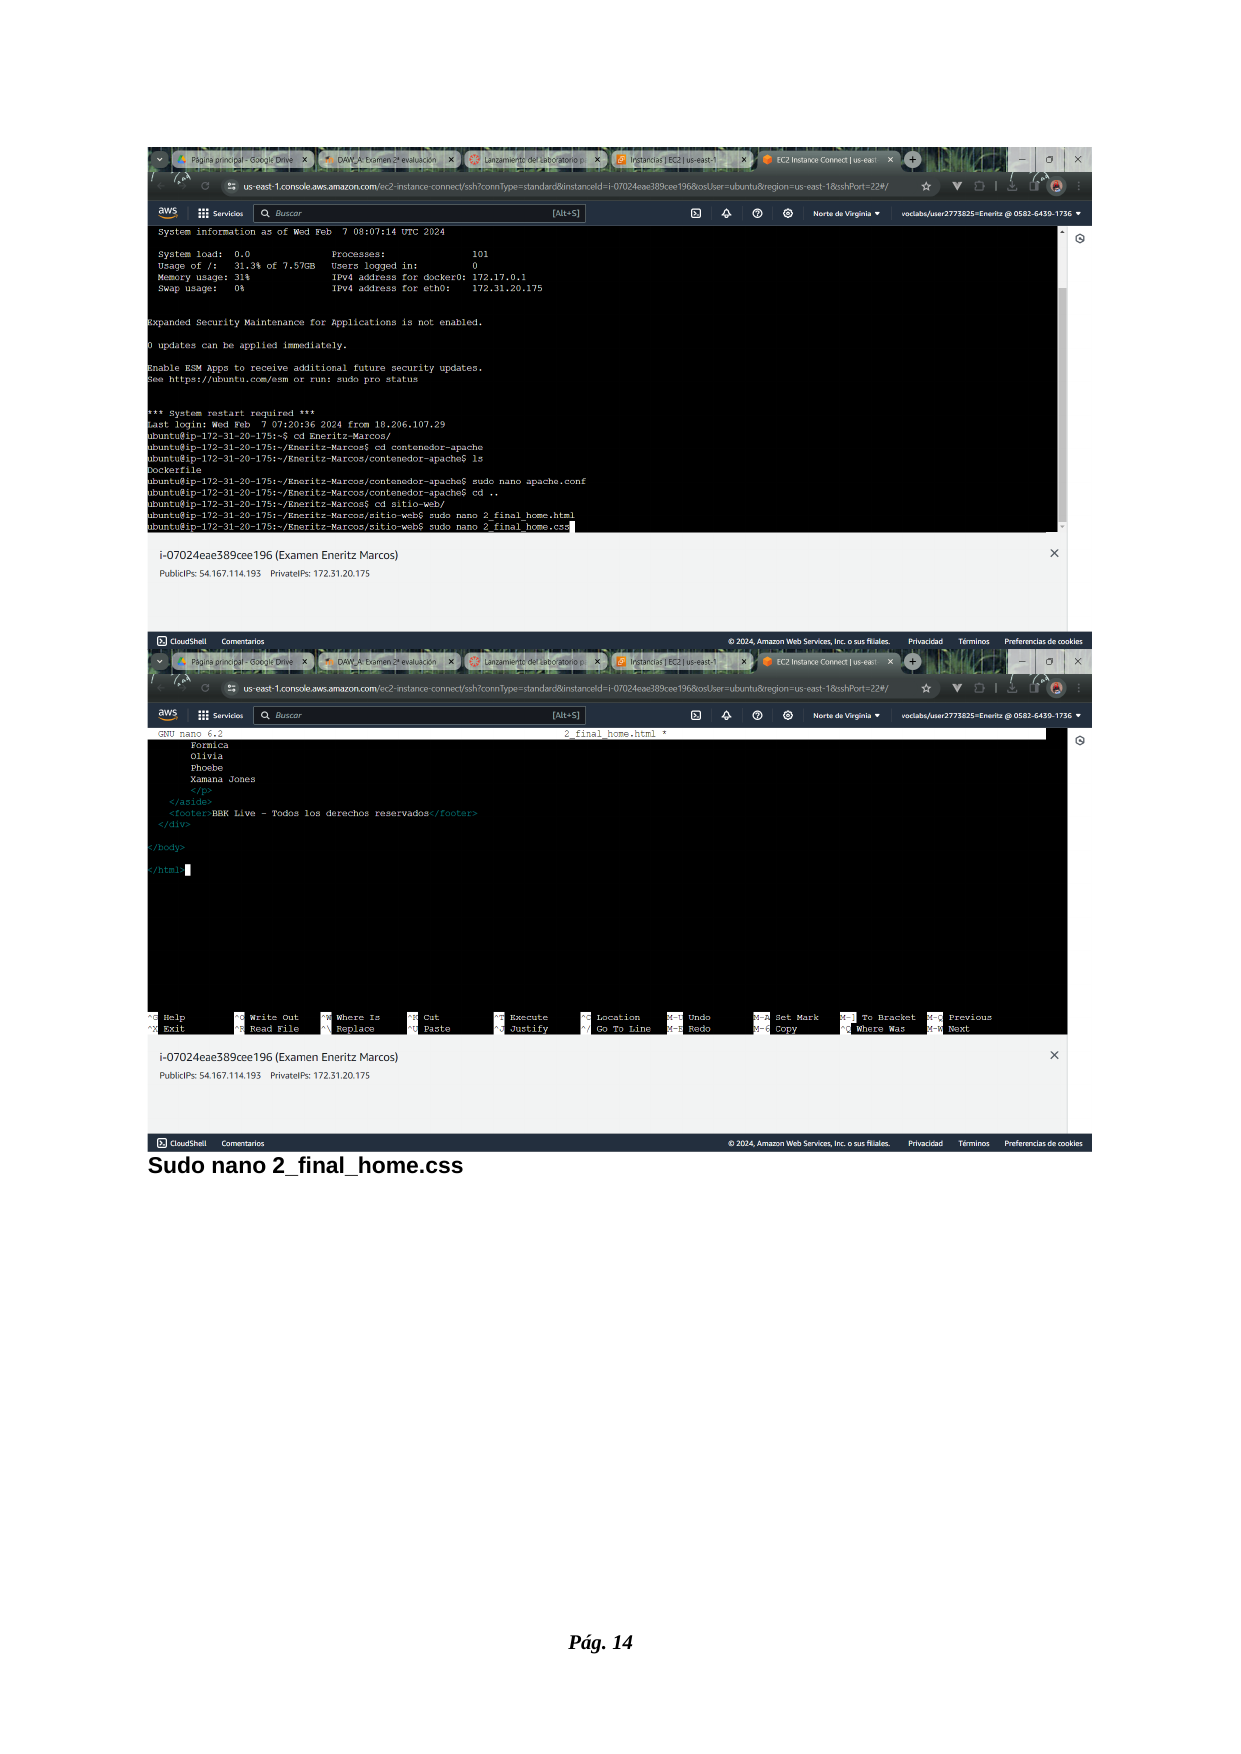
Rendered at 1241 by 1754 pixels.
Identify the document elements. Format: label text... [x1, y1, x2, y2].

text Sudo nano 2_final_home.css [148, 1152, 1092, 1178]
picture [147, 147, 1092, 1152]
